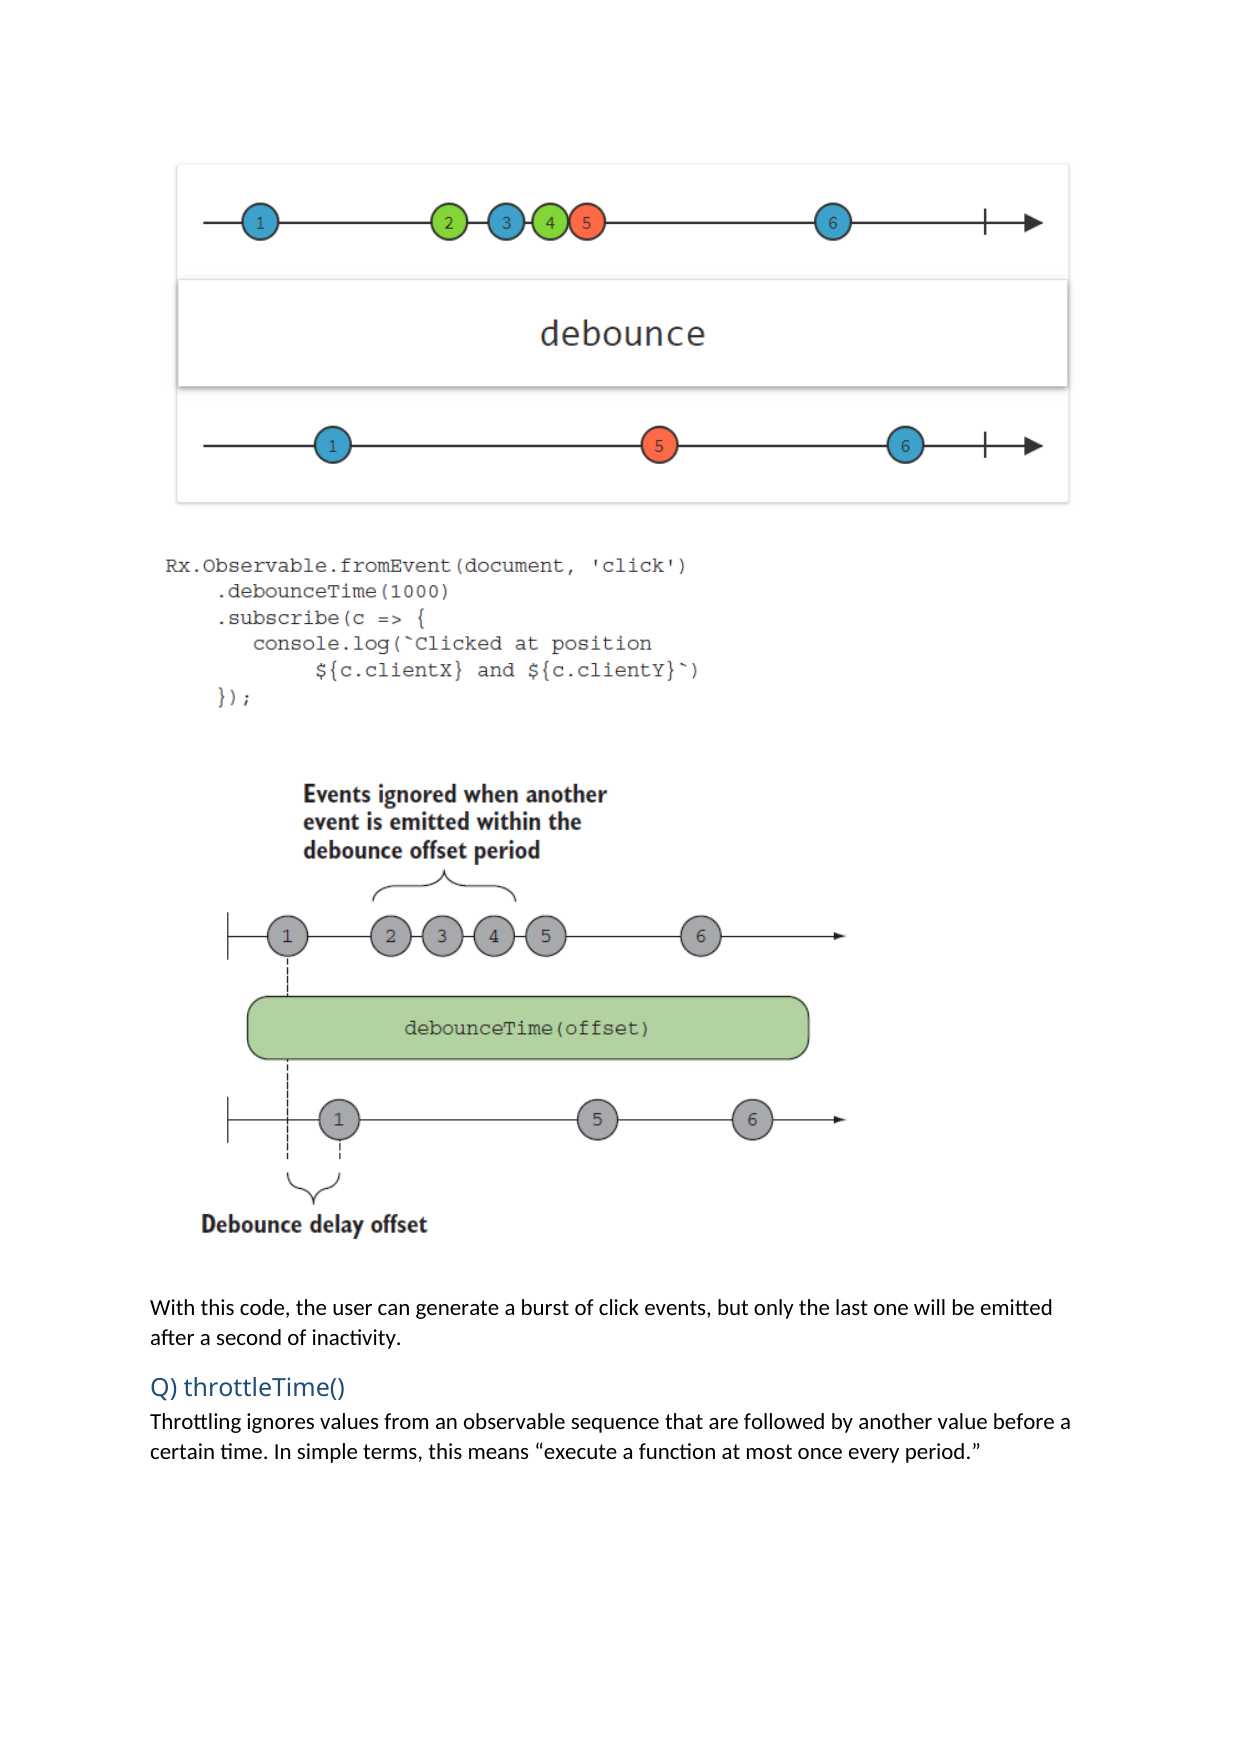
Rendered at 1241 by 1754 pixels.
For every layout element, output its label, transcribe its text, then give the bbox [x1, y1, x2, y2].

picture [150, 150, 1091, 526]
text Throttling ignores values from an observable sequence that are followed by another value before a certain time. In simple terms, this means “execute a function at most once every period.” [150, 1407, 1090, 1465]
subtitle Q) throttleTime() [150, 1370, 1090, 1404]
picture [150, 750, 900, 1274]
text With this code, the user can generate a burst of click events, but only the last one will be emitted after a second of inactivity. [150, 1293, 1090, 1351]
picture [150, 543, 779, 732]
